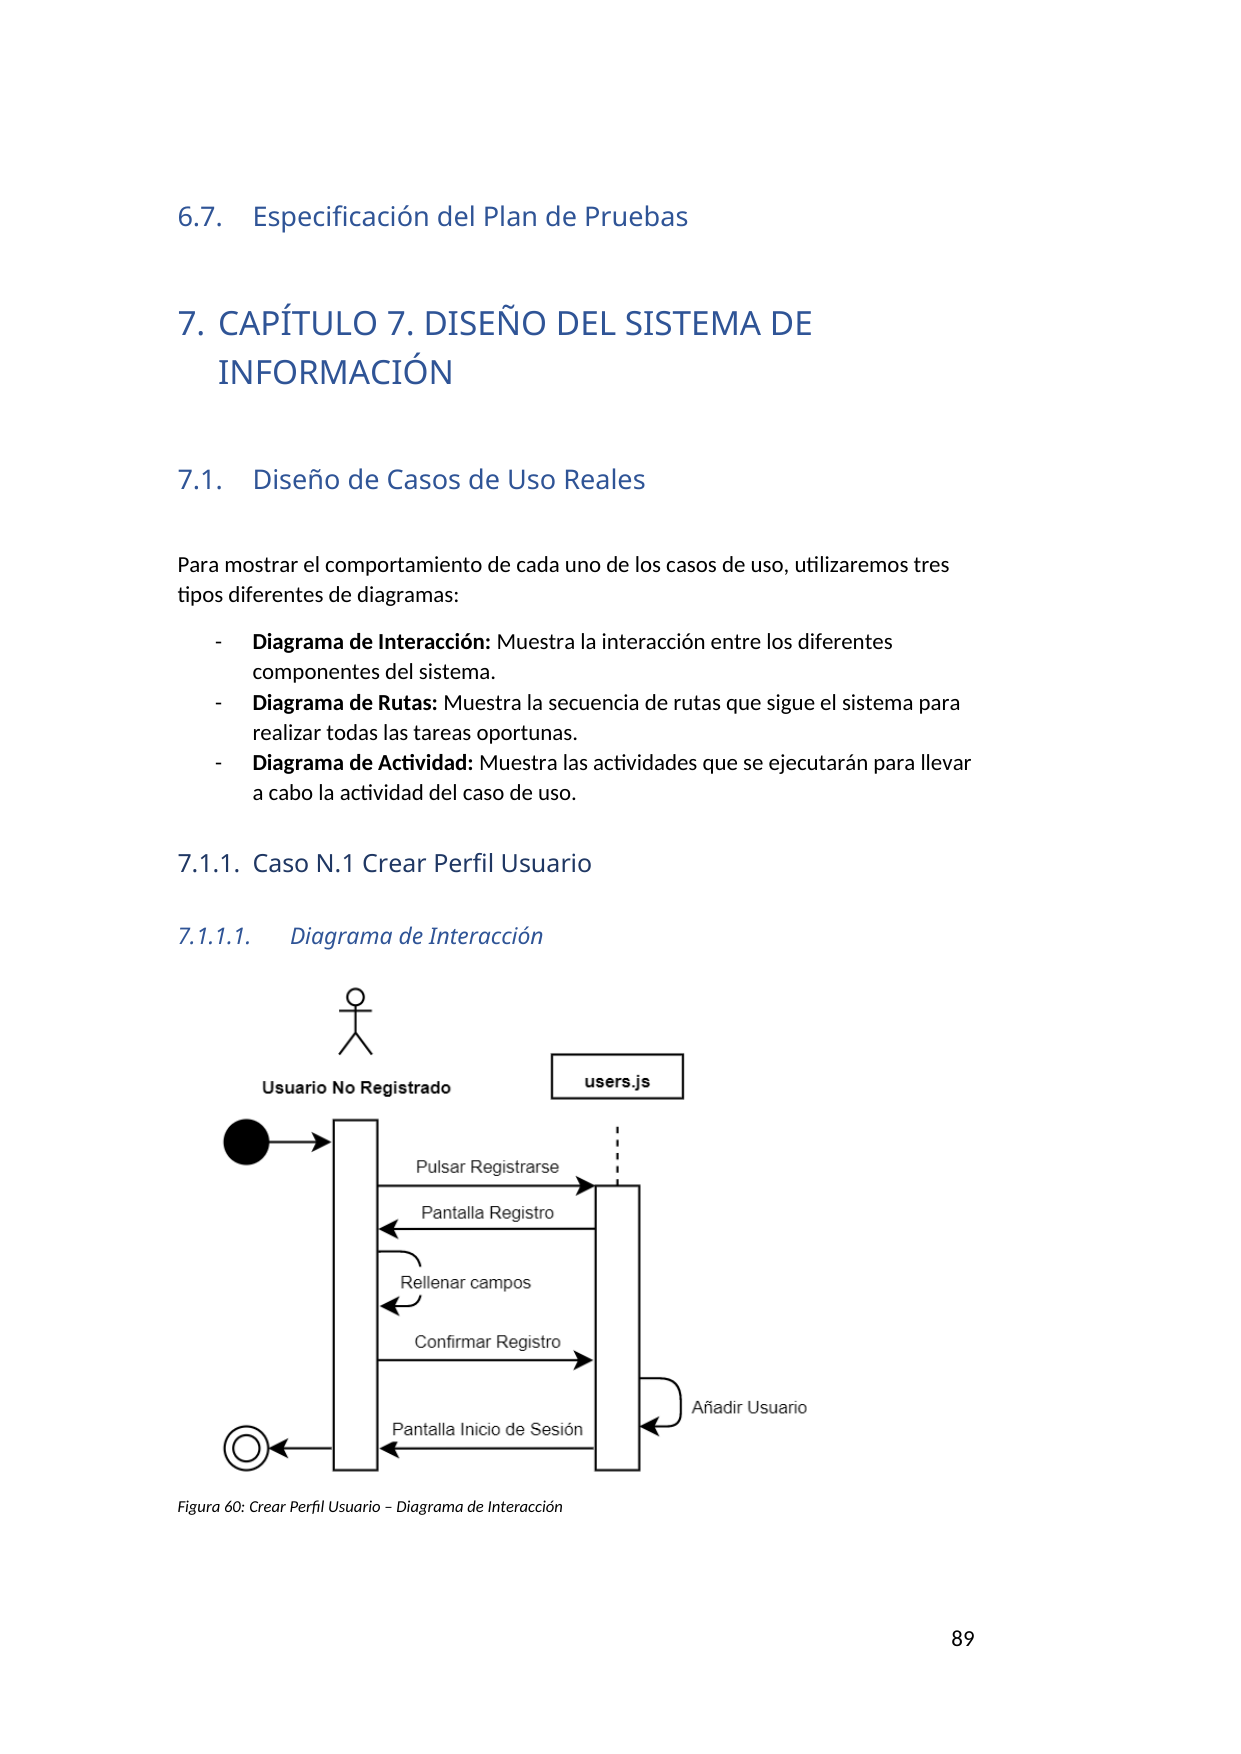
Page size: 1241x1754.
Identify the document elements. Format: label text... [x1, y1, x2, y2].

list Diagrama de Interacción: Muestra la interacción entre los diferentes componentes del sistema. [215, 627, 974, 686]
text Para mostrar el comportamiento de cada uno de los casos de uso, utilizaremos tres tipos diferentes de diagramas: [177, 550, 974, 608]
subtitle Diseño de Casos de Uso Reales [177, 460, 974, 497]
text Figura 60: Crear Perfil Usuario – Diagrama de Interacción [177, 1496, 974, 1517]
subtitle Caso N.1 Crear Perfil Usuario [177, 846, 974, 880]
list Diagrama de Rutas: Muestra la secuencia de rutas que sigue el sistema para realizar todas las tareas oportunas. [215, 688, 974, 746]
subtitle Especificación del Plan de Pruebas [177, 198, 974, 234]
list Diagrama de Actividad: Muestra las actividades que se ejecutarán para llevar a cabo la actividad del caso de uso. [215, 748, 974, 806]
subtitle CAPÍTULO 7. DISEÑO DEL SISTEMA DE INFORMACIÓN [177, 300, 974, 394]
subtitle Diagrama de Interacción [177, 920, 974, 952]
picture [177, 979, 811, 1478]
